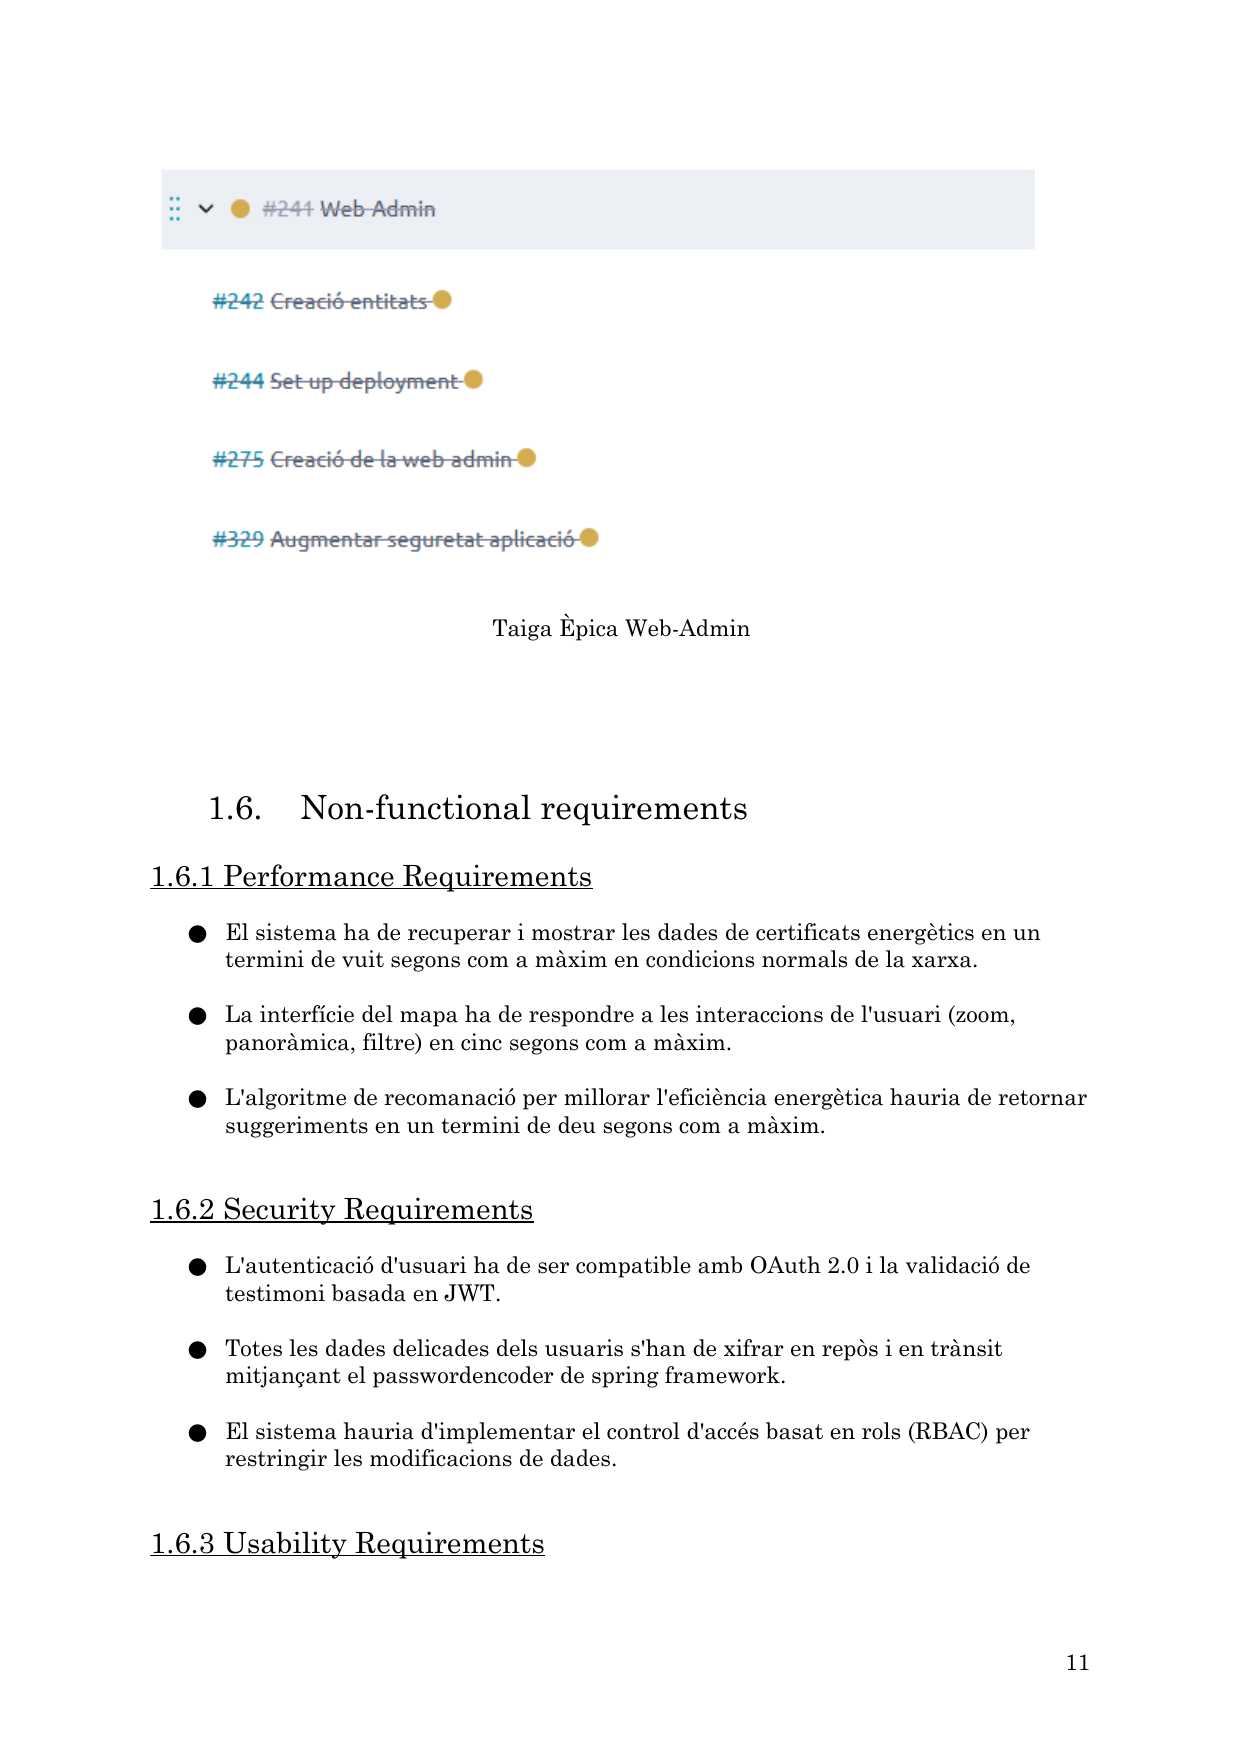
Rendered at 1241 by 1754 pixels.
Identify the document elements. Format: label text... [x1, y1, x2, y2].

subtitle 1.6.1 Performance Requirements [150, 857, 1090, 892]
list L'algoritme de recomanació per millorar l'eficiència energètica hauria de retornar suggeriments en un termini de deu segons com a màxim. [187, 1083, 1090, 1166]
subtitle Non-functional requirements [262, 786, 1090, 826]
subtitle 1.6.3 Usability Requirements [150, 1524, 1090, 1559]
subtitle 1.6.2 Security Requirements [150, 1191, 1090, 1226]
list El sistema hauria d'implementar el control d'accés basat en rols (RBAC) per restringir les modificacions de dades. [187, 1416, 1090, 1499]
list La interfície del mapa ha de respondre a les interaccions de l'usuari (zoom, panoràmica, filtre) en cinc segons com a màxim. [187, 1000, 1090, 1083]
list El sistema ha de recuperar i mostrar les dades de certificats energètics en un termini de vuit segons com a màxim en condicions normals de la xarxa. [187, 917, 1090, 1000]
list Totes les dades delicades dels usuaris s'han de xifrar en repòs i en trànsit mitjançant el passwordencoder de spring framework. [187, 1334, 1090, 1416]
list L'autenticació d'usuari ha de ser compatible amb OAuth 2.0 i la validació de testimoni basada en JWT. [187, 1251, 1090, 1334]
picture [161, 162, 1035, 591]
